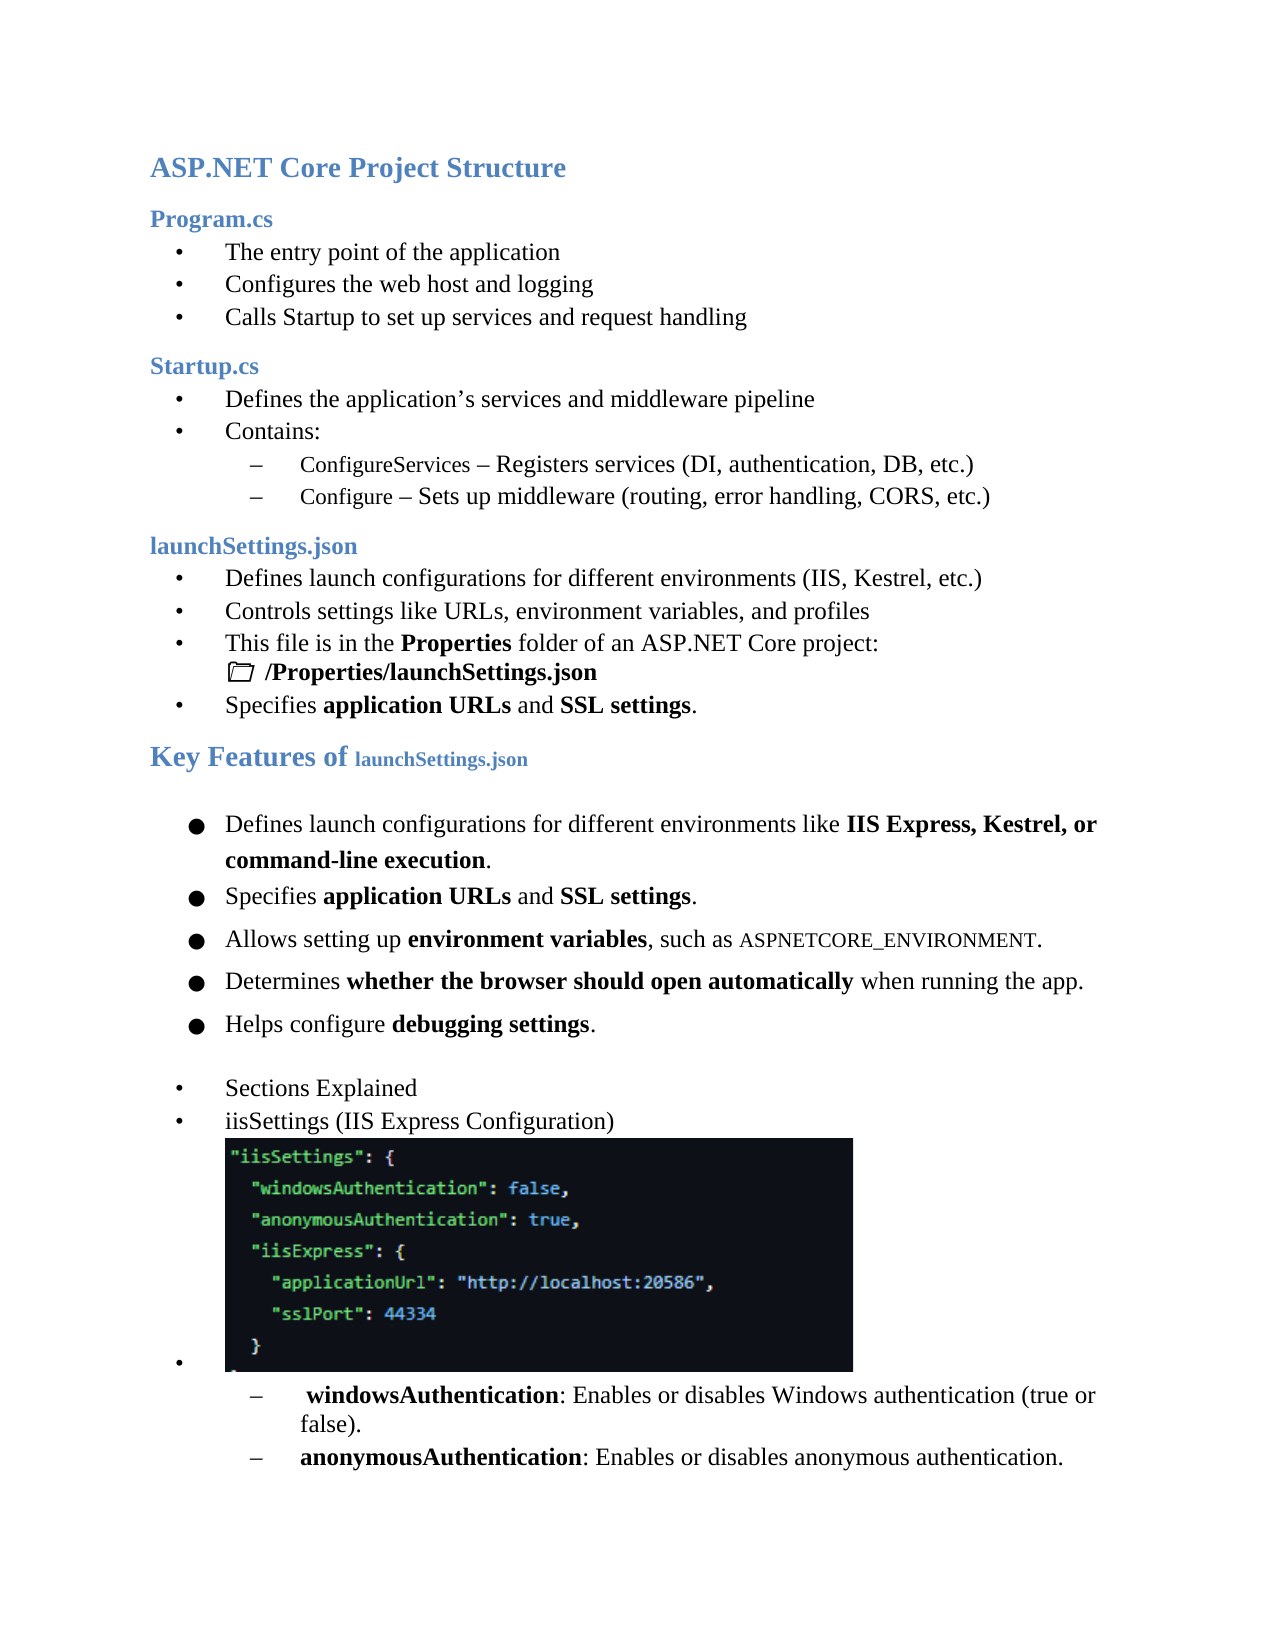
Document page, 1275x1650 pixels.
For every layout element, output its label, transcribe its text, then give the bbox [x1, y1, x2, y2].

list Configures the web host and logging [175, 269, 1125, 298]
list Defines launch configurations for different environments like IIS Express, Kestrel, or command-line execution. [187, 802, 1125, 873]
list Specifies application URLs and SSL settings. [187, 873, 1125, 916]
list Determines whether the browser should open automatically when running the app. [187, 959, 1125, 1002]
list ConfigureServices – Registers services (DI, authentication, DB, etc.) [250, 449, 1125, 478]
list Specifies application URLs and SSL settings. [175, 690, 1125, 718]
list Configure – Sets up middleware (routing, error handling, CORS, etc.) [250, 481, 1125, 510]
list Contains: [175, 416, 1125, 445]
list anonymousAuthentication: Enables or disables anonymous authentication. [250, 1442, 1125, 1471]
subtitle Program.cs [150, 204, 1125, 233]
list This file is in the Properties folder of an ASP.NET Core project: 📁 /Properties/launchSettings.json [175, 628, 1125, 686]
subtitle Key Features of launchSettings.json [150, 739, 1125, 773]
list Helps configure debugging settings. [187, 1002, 1125, 1044]
list windowsAuthentication: Enables or disables Windows authentication (true or false). [250, 1381, 1125, 1438]
list The entry point of the application [175, 237, 1125, 266]
list Controls settings like URLs, environment variables, and profiles [175, 596, 1125, 625]
list Allows setting up environment variables, such as ASPNETCORE_ENVIRONMENT. [187, 916, 1125, 959]
subtitle Startup.cs [150, 351, 1125, 380]
list iisSettings (IIS Express Configuration) [175, 1106, 1125, 1135]
list Defines launch configurations for different environments (IIS, Kestrel, etc.) [175, 563, 1125, 592]
subtitle launchSettings.json [150, 531, 1125, 560]
list Defines the application’s services and middleware pipeline [175, 384, 1125, 413]
subtitle ASP.NET Core Project Structure [150, 150, 1125, 183]
list Calls Startup to set up services and request handling [175, 302, 1125, 331]
list Sections Explained [175, 1073, 1125, 1102]
picture [225, 1138, 854, 1372]
